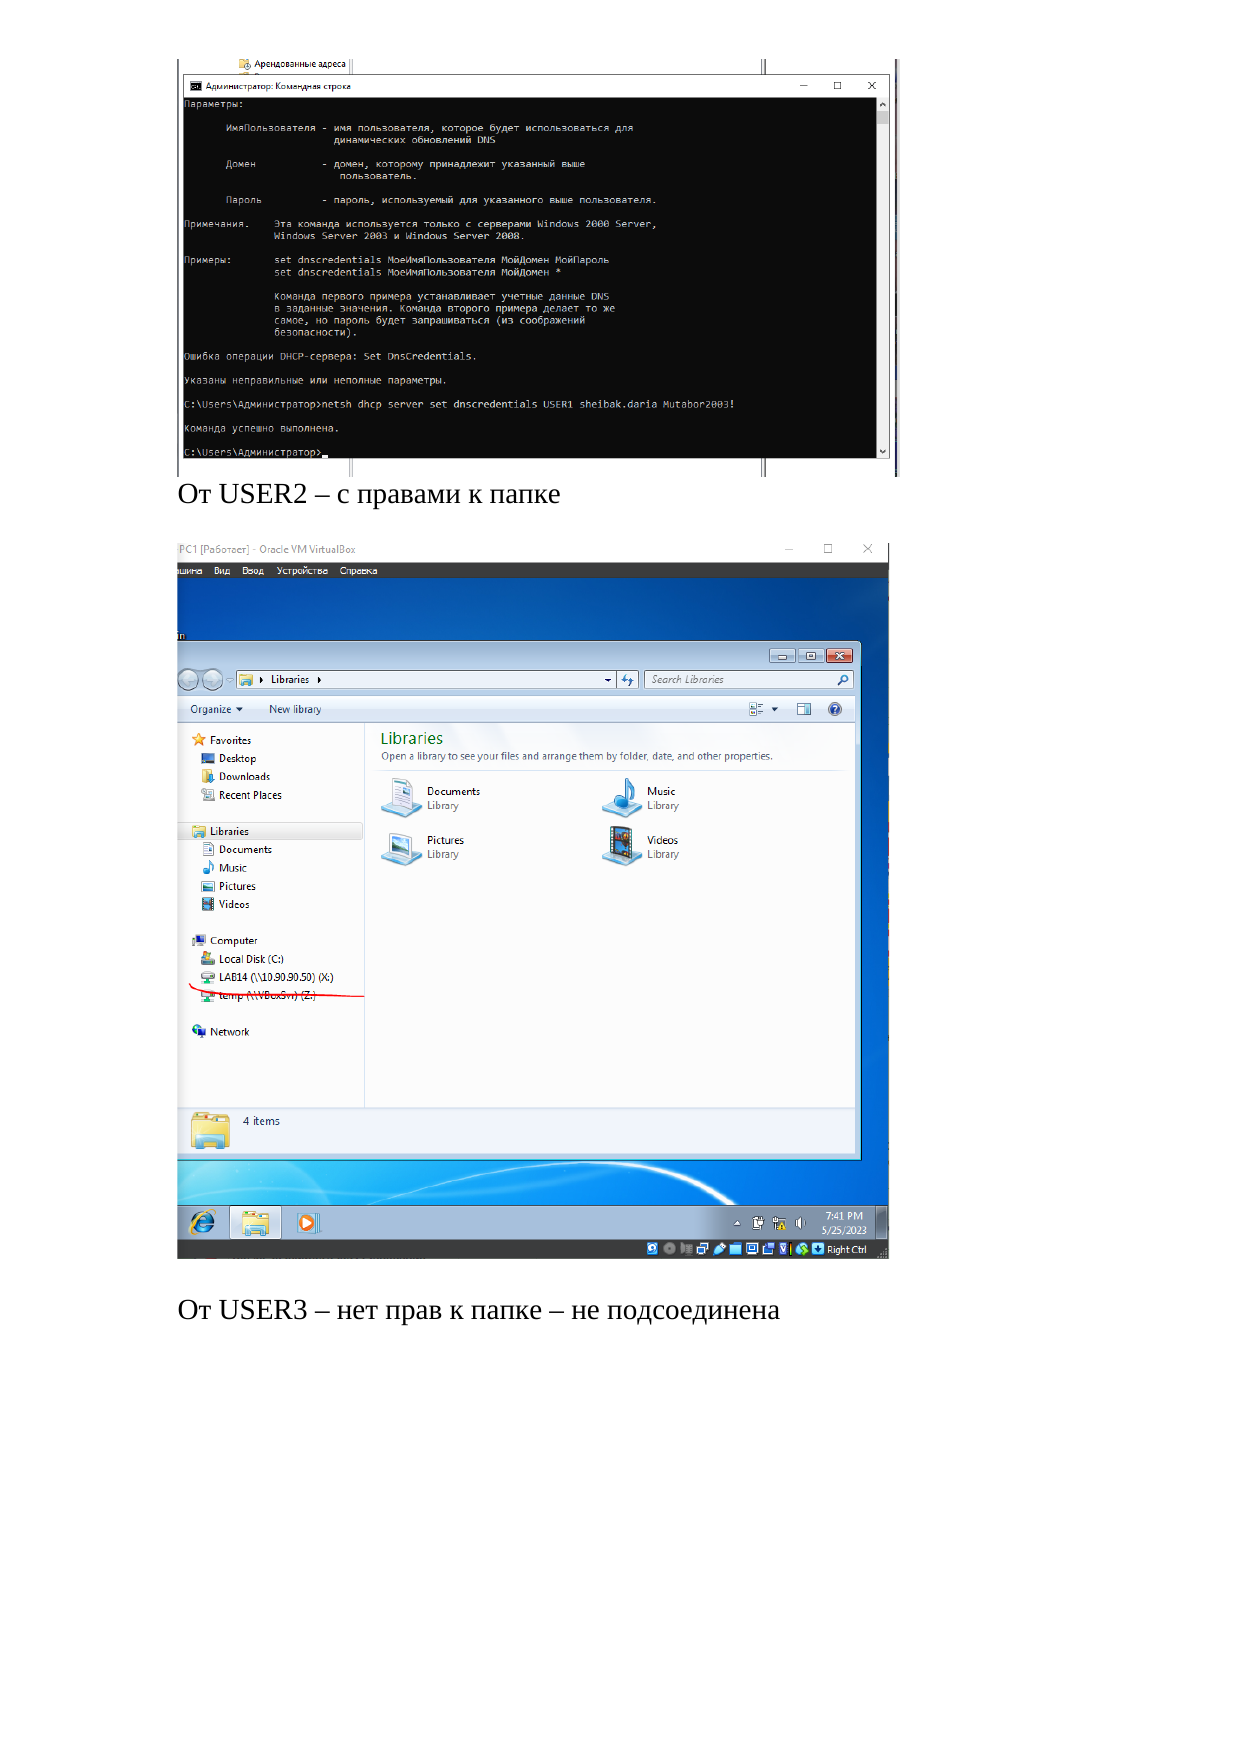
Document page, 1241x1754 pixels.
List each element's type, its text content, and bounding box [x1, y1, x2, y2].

text От USER3 – нет прав к папке – не подсоединена [177, 1292, 1181, 1325]
picture [177, 59, 900, 477]
text От USER2 – с правами к папке [177, 477, 1181, 510]
picture [177, 543, 890, 1259]
